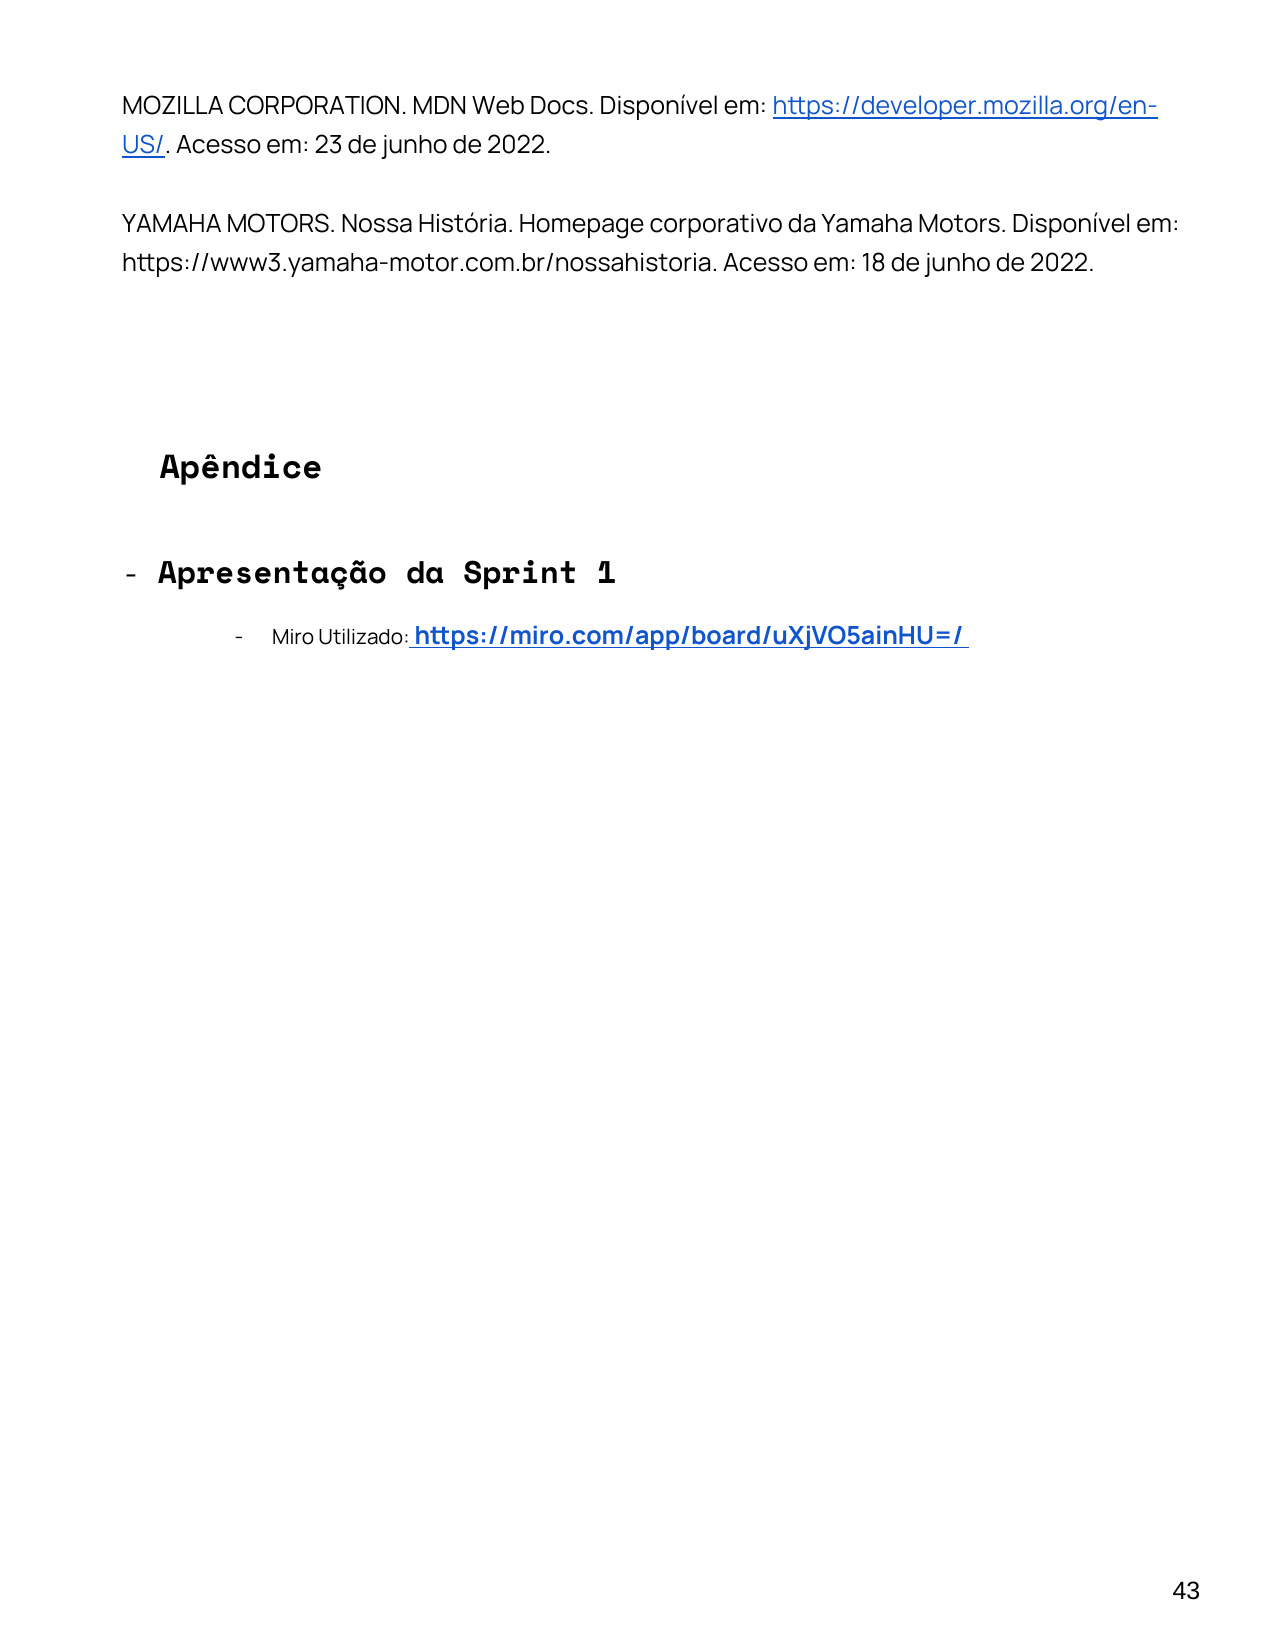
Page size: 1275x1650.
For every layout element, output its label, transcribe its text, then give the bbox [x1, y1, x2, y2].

subtitle Apêndice [159, 441, 1200, 491]
text - Apresentação da Sprint 1 [122, 548, 1200, 594]
text YAMAHA MOTORS. Nossa História. Homepage corporativo da Yamaha Motors. Disponível em: https://www3.yamaha-motor.com.br/nossahistoria. Acesso em: 18 de junho de 2022. [122, 206, 1200, 279]
text MOZILLA CORPORATION. MDN Web Docs. Disponível em: https://developer.mozilla.org/en-US/. Acesso em: 23 de junho de 2022. [122, 88, 1200, 161]
list Miro Utilizado: https://miro.com/app/board/uXjVO5ainHU=/ [234, 618, 1200, 652]
